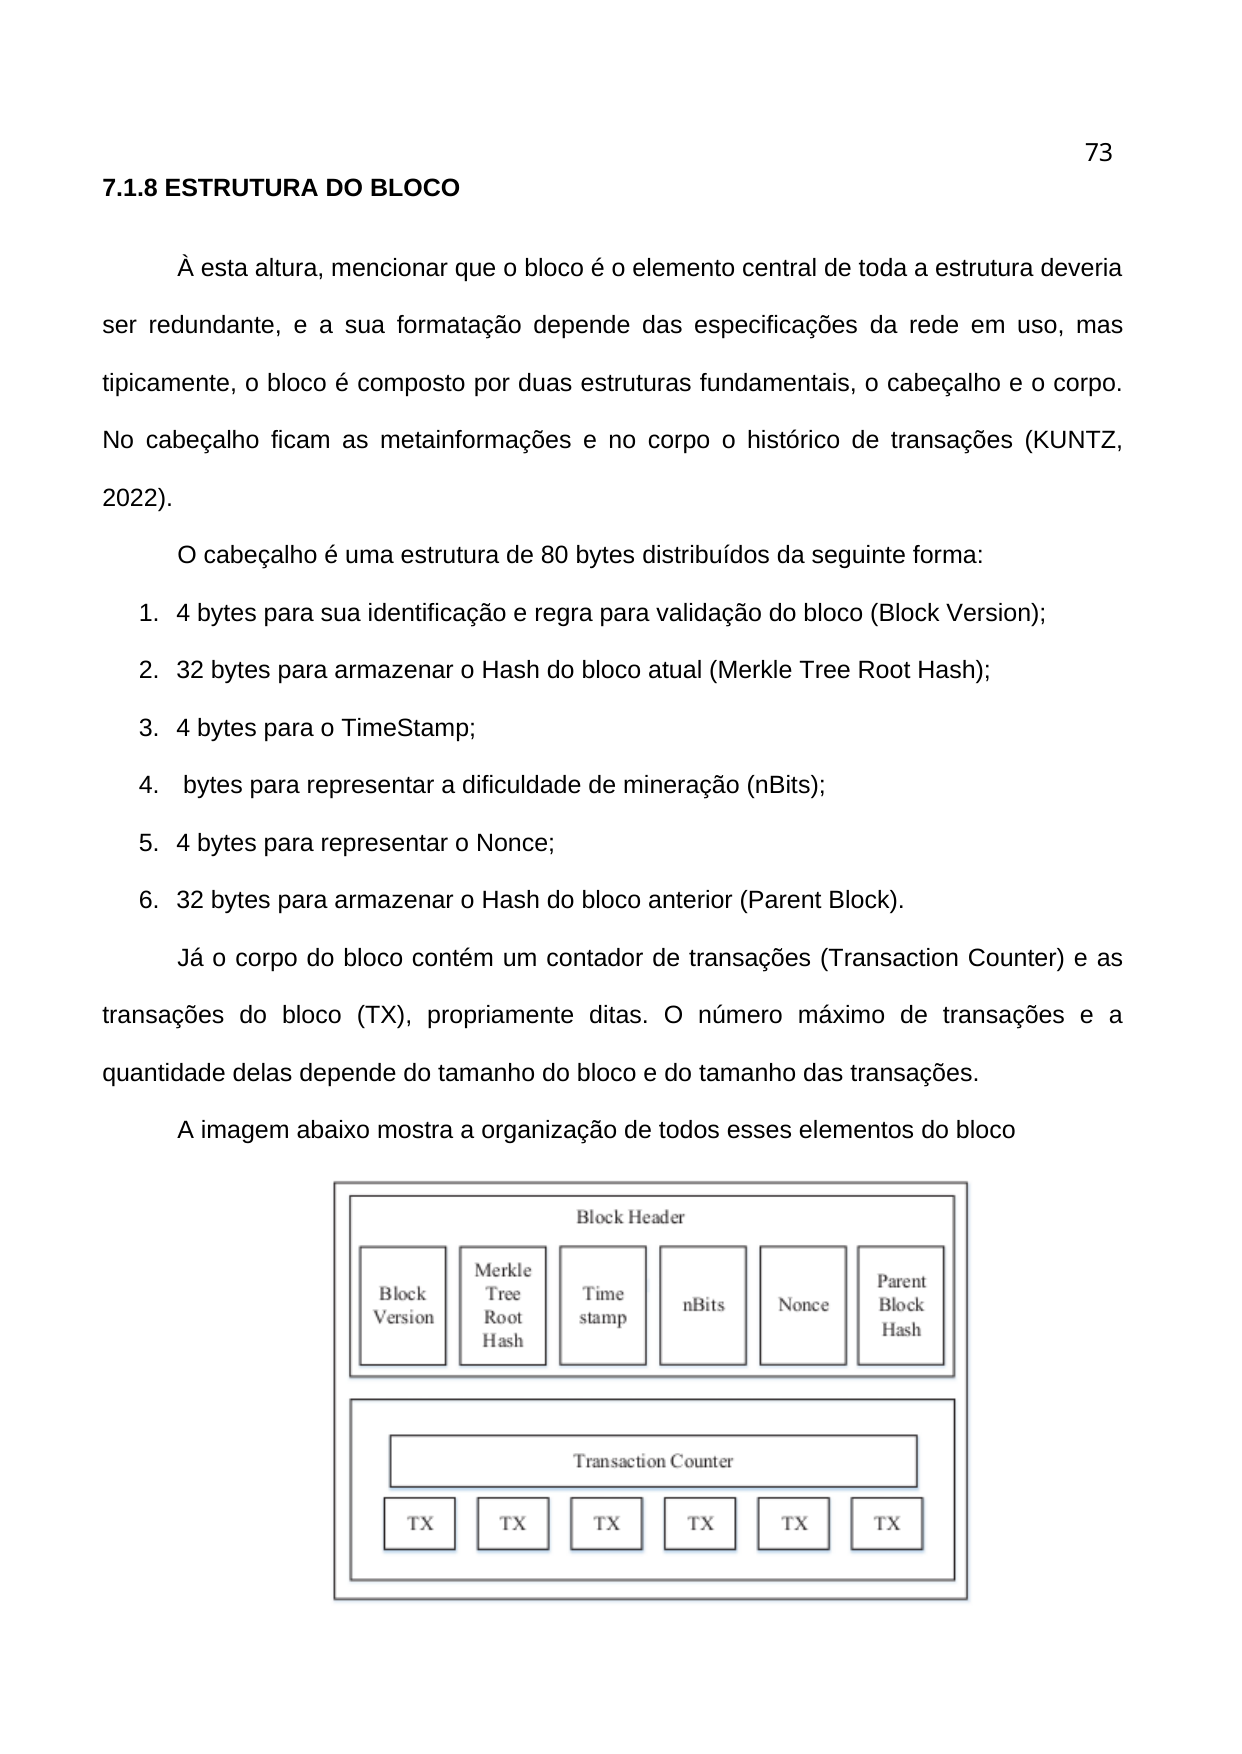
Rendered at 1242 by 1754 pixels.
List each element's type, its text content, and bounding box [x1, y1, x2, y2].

list 32 bytes para armazenar o Hash do bloco anterior (Parent Block). [138, 885, 1125, 914]
list 32 bytes para armazenar o Hash do bloco atual (Merkle Tree Root Hash); [138, 655, 1125, 684]
picture [326, 1172, 976, 1610]
text Já o corpo do bloco contém um contador de transações (Transaction Counter) e as transações do bloco (TX), propriamente ditas. O número máximo de transações e a quantidade delas depende do tamanho do bloco e do tamanho das transações. [102, 942, 1125, 1086]
list 4 bytes para representar o Nonce; [138, 827, 1125, 856]
list 4 bytes para sua identificação e regra para validação do bloco (Block Version); [138, 597, 1125, 626]
text A imagem abaixo mostra a organização de todos esses elementos do bloco [102, 1115, 1125, 1144]
text À esta altura, mencionar que o bloco é o elemento central de toda a estrutura deveria ser redundante, e a sua formatação depende das especificações da rede em uso, mas tipicamente, o bloco é composto por duas estruturas fundamentais, o cabeçalho e o corpo. No cabeçalho ficam as metainformações e no corpo o histórico de transações (KUNTZ, 2022). [102, 252, 1125, 511]
list bytes para representar a dificuldade de mineração (nBits); [138, 770, 1125, 799]
list 4 bytes para o TimeStamp; [138, 712, 1125, 741]
subtitle 7.1.8 ESTRUTURA DO BLOCO [102, 173, 1125, 202]
text O cabeçalho é uma estrutura de 80 bytes distribuídos da seguinte forma: [102, 540, 1125, 569]
